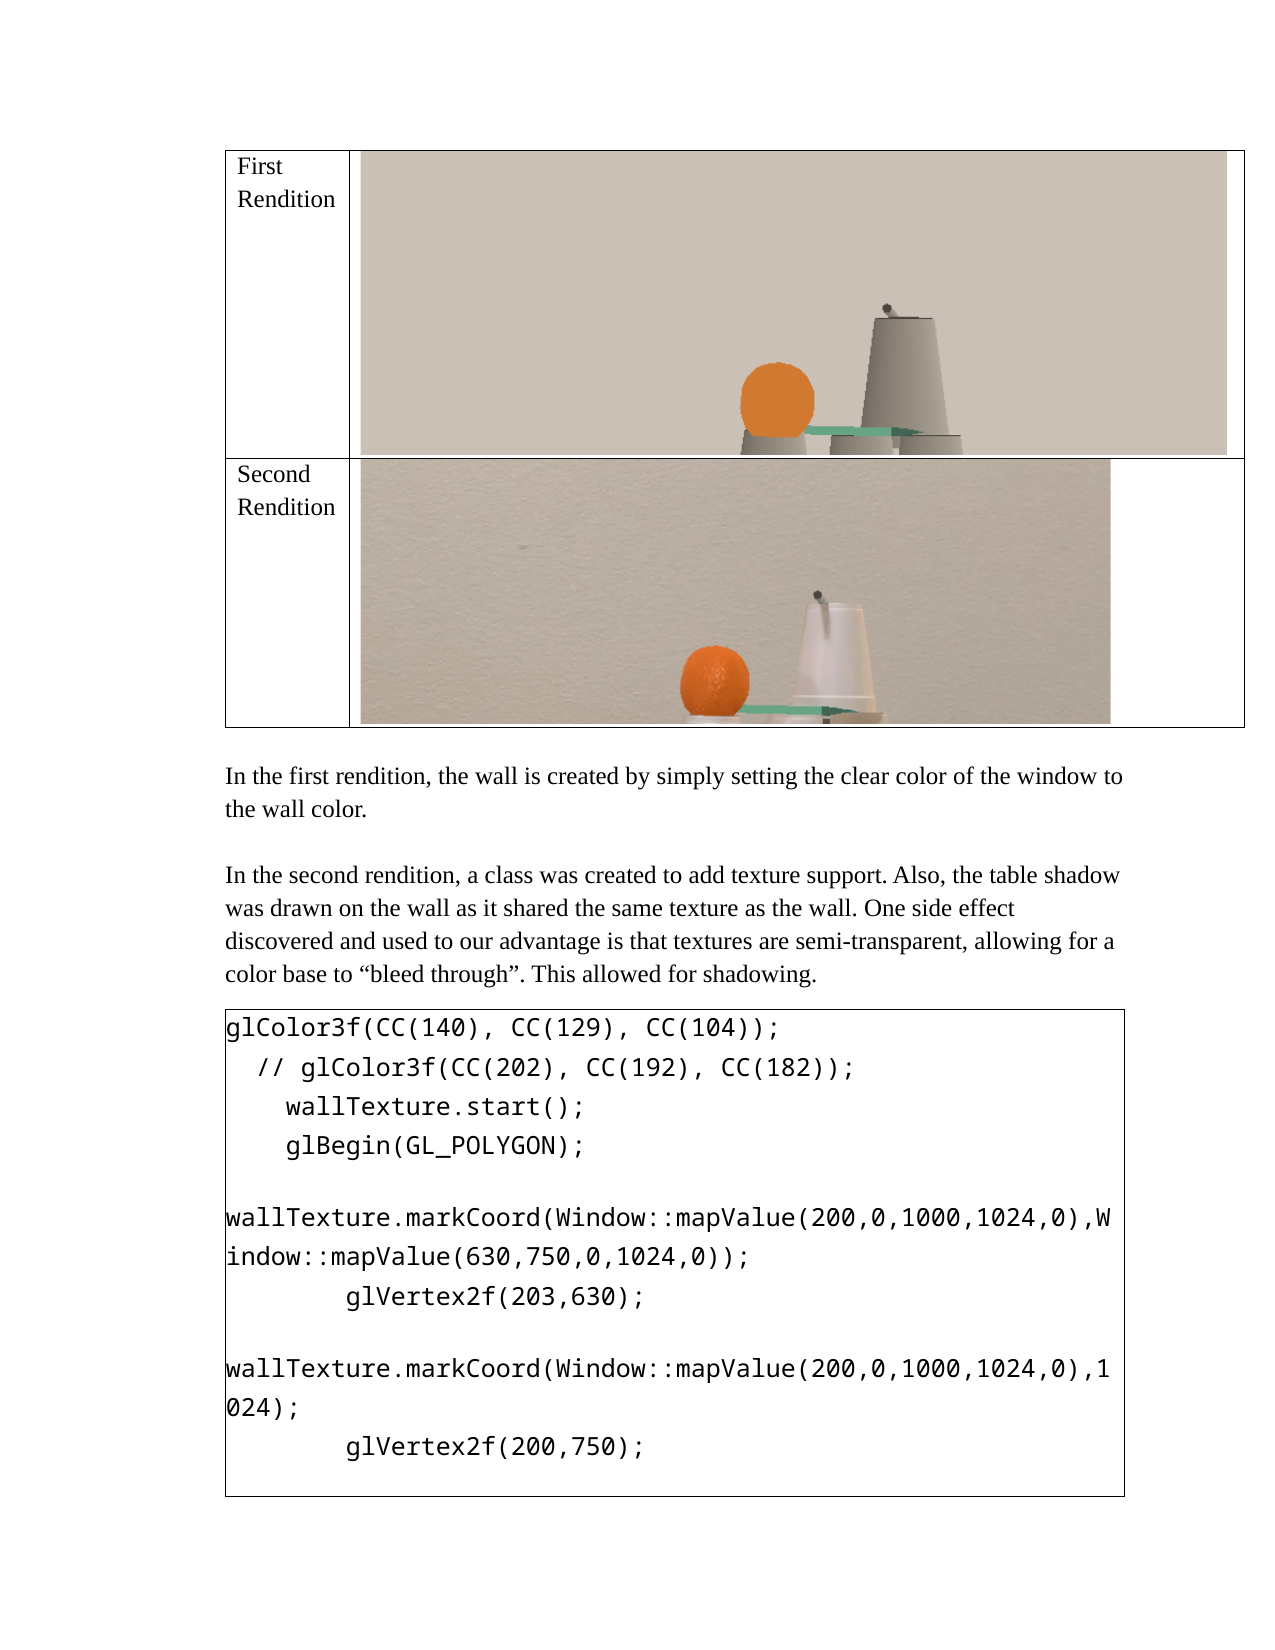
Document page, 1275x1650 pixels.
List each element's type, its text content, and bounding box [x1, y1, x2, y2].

table_cell Second Rendition [226, 459, 349, 727]
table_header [226, 1010, 1124, 1496]
list In the second rendition, a class was created to add texture support. Also, the table shadow was drawn on the wall as it shared the same texture as the wall. One side effect discovered and used to our advantage is that textures are semi-transparent, allowing for a color base to “bleed through”. This allowed for shadowing. [225, 860, 1125, 988]
picture [360, 459, 1111, 724]
list In the first rendition, the wall is created by simply setting the clear color of the window to the wall color. [225, 761, 1125, 823]
table_cell [350, 151, 1244, 458]
picture [360, 151, 1227, 455]
table_cell First Rendition [226, 151, 349, 458]
table_cell [350, 459, 1244, 727]
